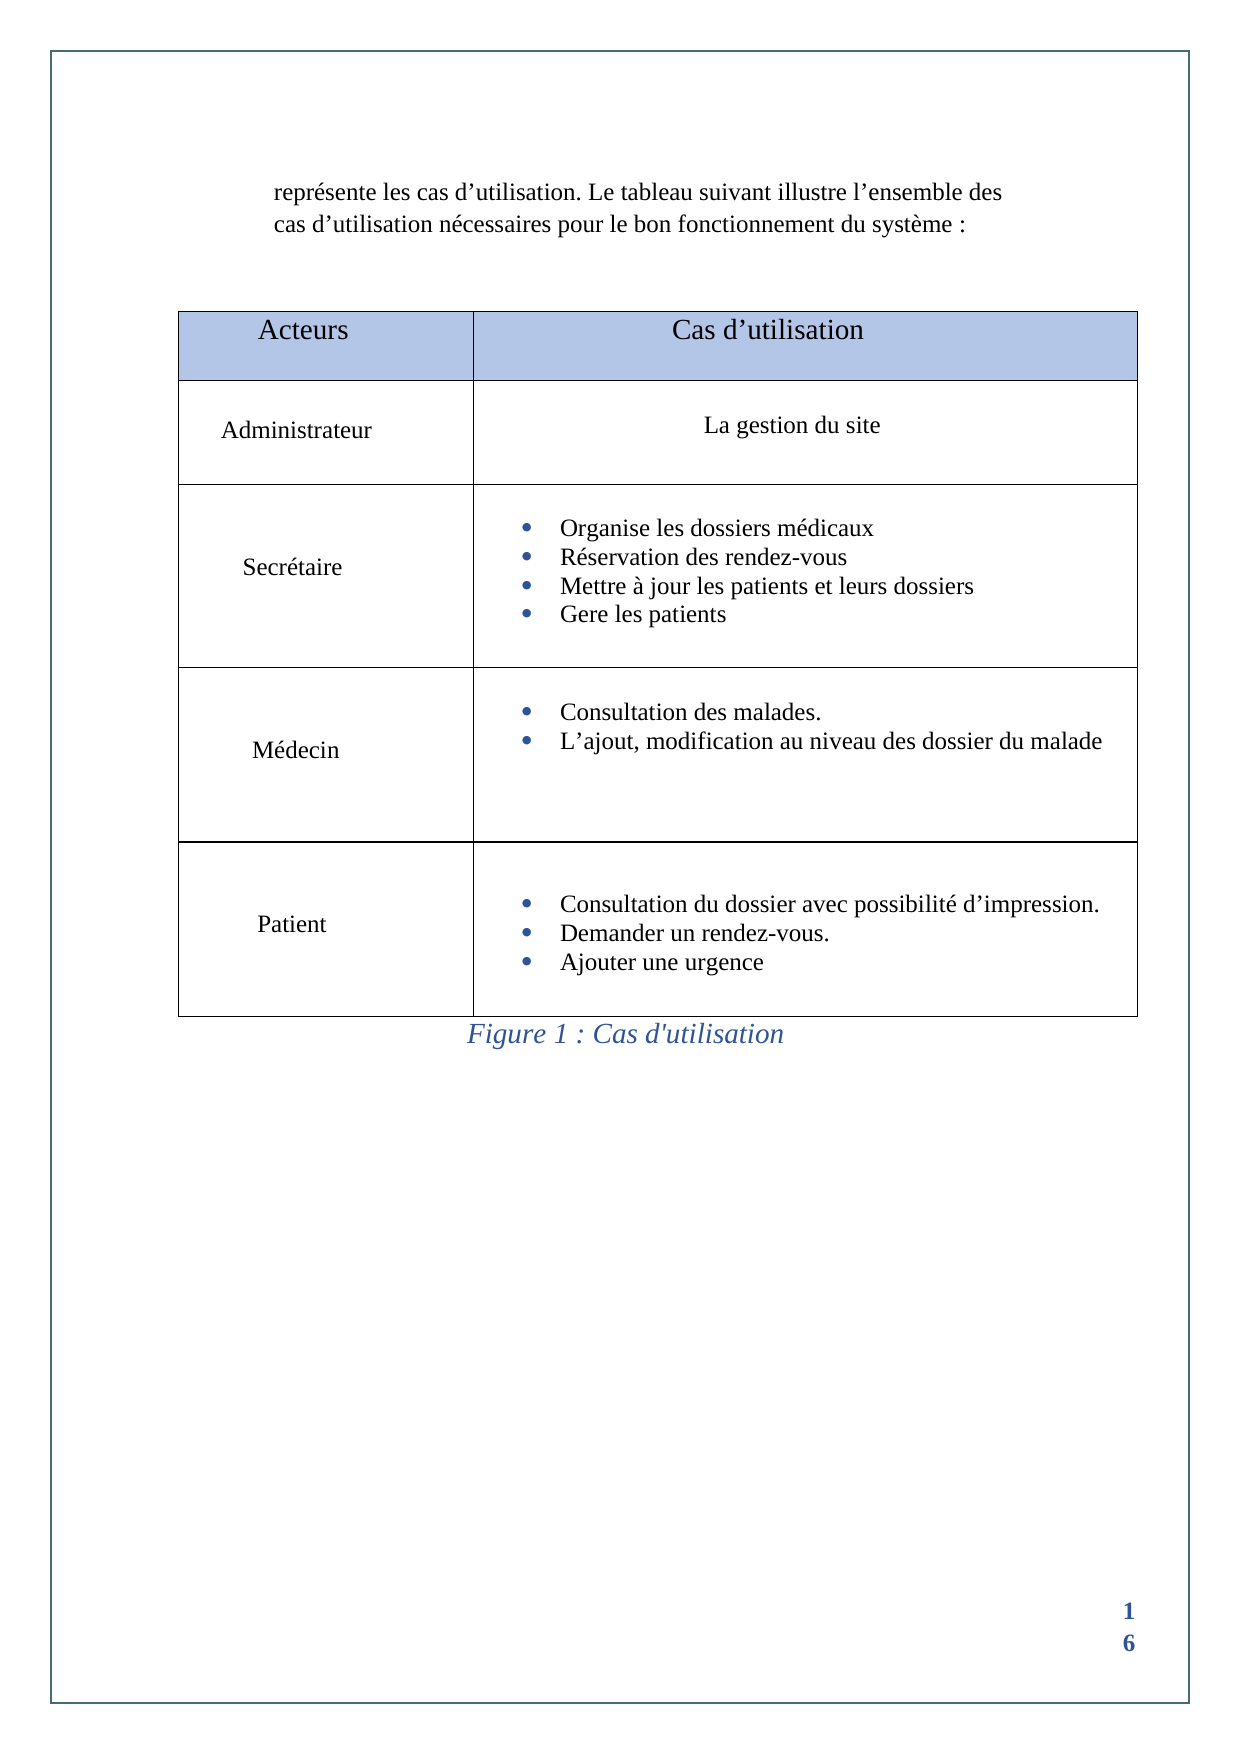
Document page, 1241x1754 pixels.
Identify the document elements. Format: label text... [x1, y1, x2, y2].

table_cell Patient [179, 843, 473, 1016]
table_header Cas d’utilisation [474, 312, 1137, 380]
table_cell La gestion du site [474, 381, 1137, 483]
table_cell Secrétaire [179, 485, 473, 667]
table_cell Organise les dossiers médicaux Réservation des rendez-vous Mettre à jour les patients et leurs dossiers Gere les patients [474, 485, 1137, 667]
table_cell Consultation du dossier avec possibilité d’impression. Demander un rendez-vous. Ajouter une urgence [474, 843, 1137, 1016]
table_header Acteurs [179, 312, 473, 380]
table_cell Administrateur [179, 381, 473, 483]
table_cell Médecin [179, 668, 473, 841]
text Figure 1 : Cas d'utilisation [236, 1017, 1017, 1050]
table_cell Consultation des malades. L’ajout, modification au niveau des dossier du malade [474, 668, 1137, 841]
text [274, 177, 1017, 237]
